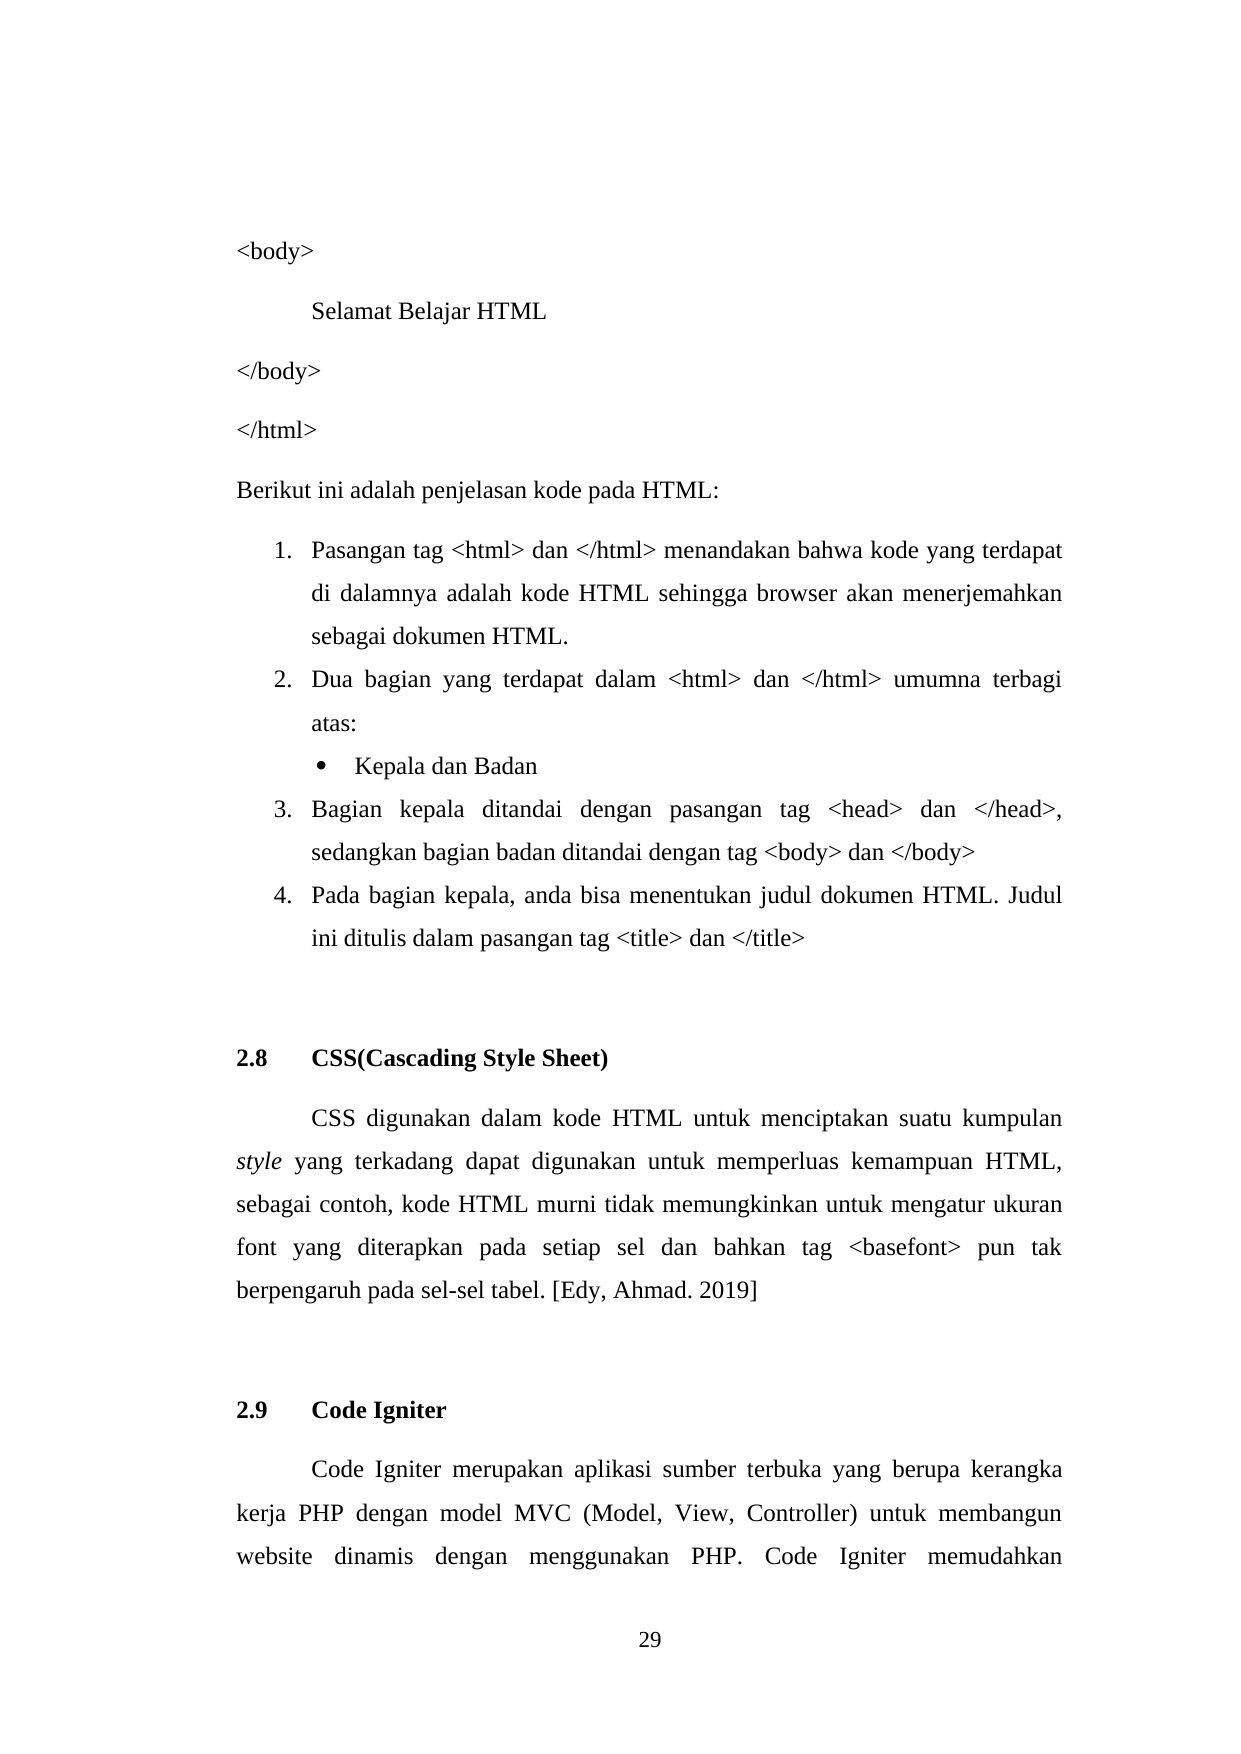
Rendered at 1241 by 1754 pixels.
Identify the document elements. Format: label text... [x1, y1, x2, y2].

list Bagian kepala ditandai dengan pasangan tag <head> dan </head>, sedangkan bagian badan ditandai dengan tag <body> dan </body> [274, 794, 1063, 866]
text <body> [236, 236, 1063, 265]
text </body> [236, 356, 1063, 384]
text 2.9 Code Igniter [236, 1395, 1063, 1423]
text 2.8 CSS(Cascading Style Sheet) [236, 1043, 1063, 1072]
list Dua bagian yang terdapat dalam <html> dan </html> umumna terbagi atas: [274, 664, 1063, 736]
list Kepala dan Badan [317, 751, 1063, 779]
list Pasangan tag <html> dan </html> menandakan bahwa kode yang terdapat di dalamnya adalah kode HTML sehingga browser akan menerjemahkan sebagai dokumen HTML. [274, 535, 1063, 650]
text </html> [236, 416, 1063, 444]
text Selamat Belajar HTML [236, 296, 1063, 325]
text CSS digunakan dalam kode HTML untuk menciptakan suatu kumpulan style yang terkadang dapat digunakan untuk memperluas kemampuan HTML, sebagai contoh, kode HTML murni tidak memungkinkan untuk mengatur ukuran font yang diterapkan pada setiap sel dan bahkan tag <basefont> pun tak berpengaruh pada sel-sel tabel. [Edy, Ahmad. 2019] [236, 1103, 1063, 1304]
text Berikut ini adalah penjelasan kode pada HTML: [236, 475, 1063, 504]
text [236, 1454, 1063, 1569]
list Pada bagian kepala, anda bisa menentukan judul dokumen HTML. Judul ini ditulis dalam pasangan tag <title> dan </title> [274, 880, 1063, 952]
